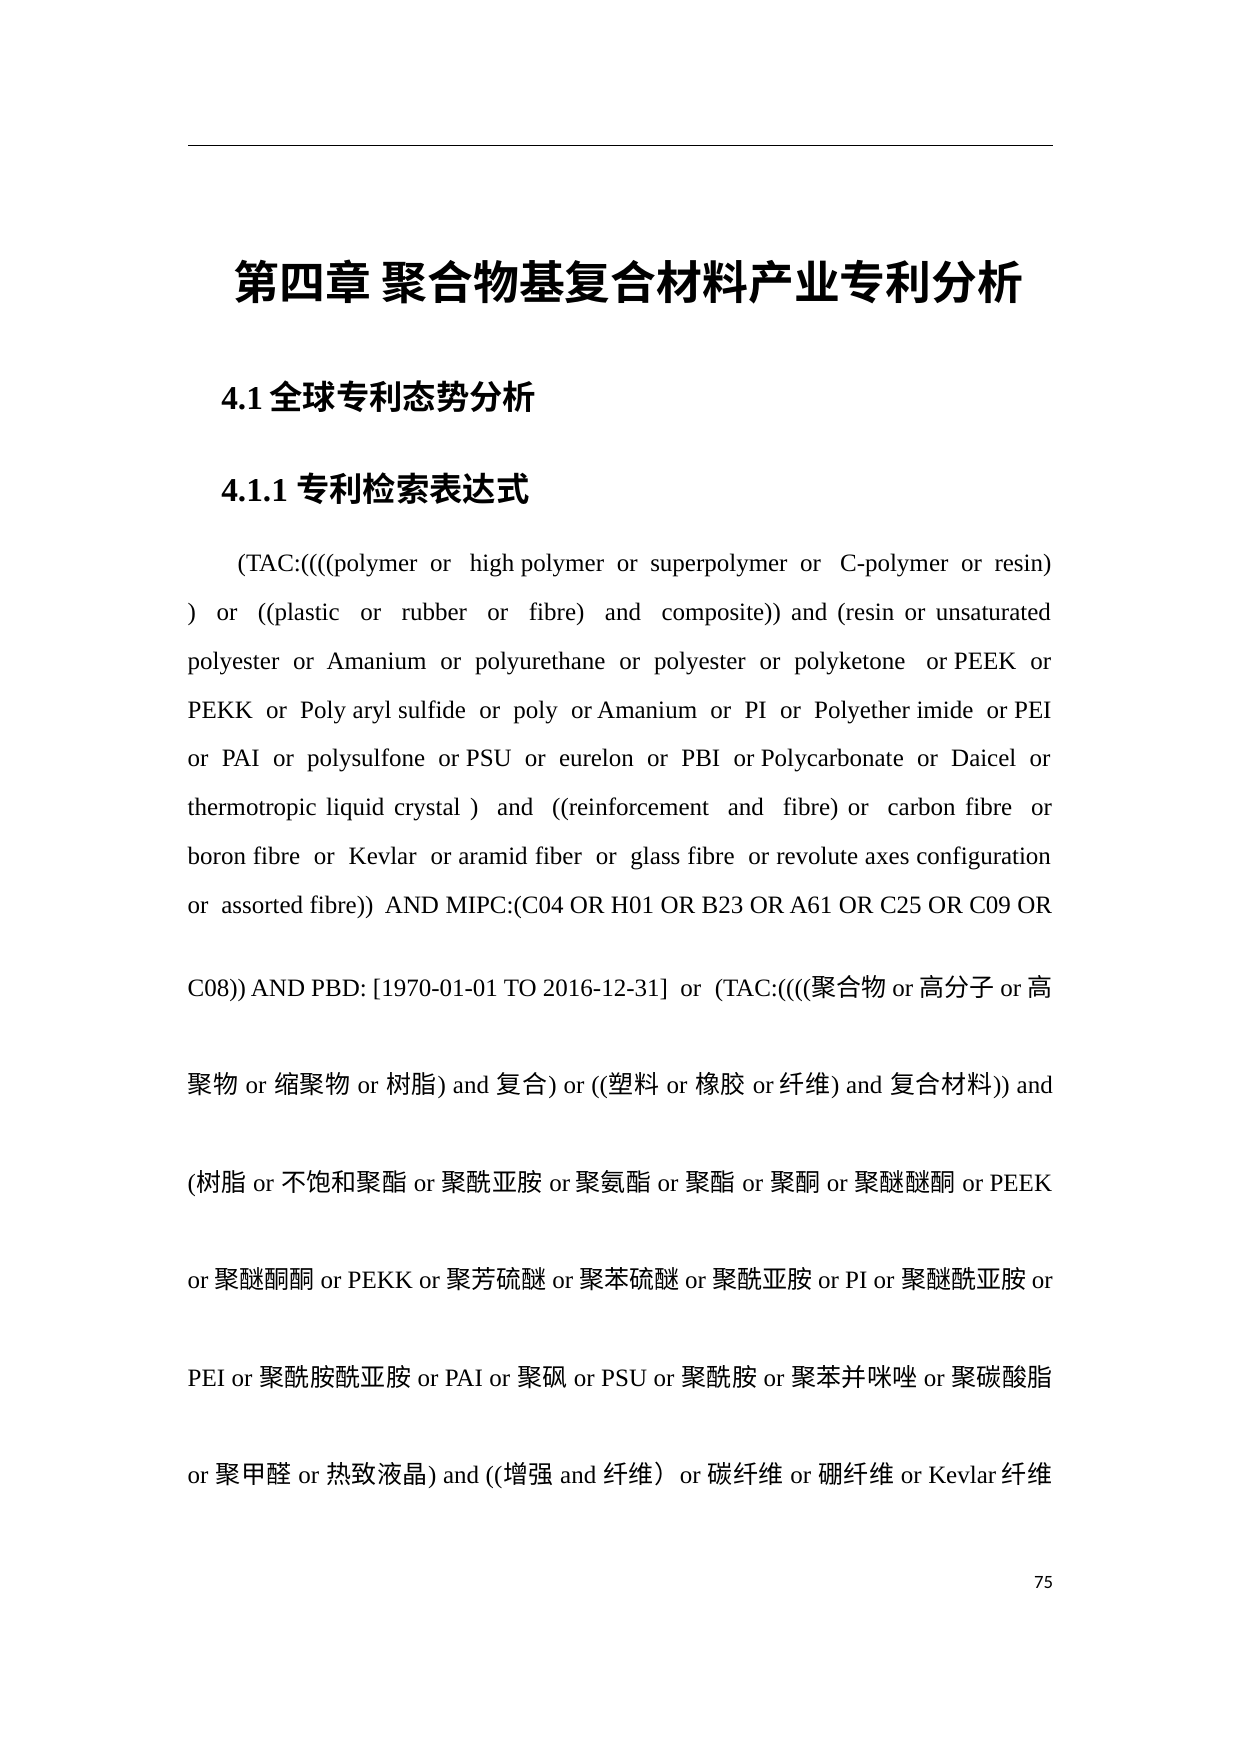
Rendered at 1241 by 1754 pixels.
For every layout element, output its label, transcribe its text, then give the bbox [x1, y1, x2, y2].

subtitle 4.1.1 专利检索表达式 [187, 454, 1053, 519]
subtitle 4.1全球专利态势分析 [187, 362, 1053, 427]
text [187, 547, 1053, 1505]
subtitle 第四章 聚合物基复合材料产业专利分析 [187, 231, 1053, 328]
